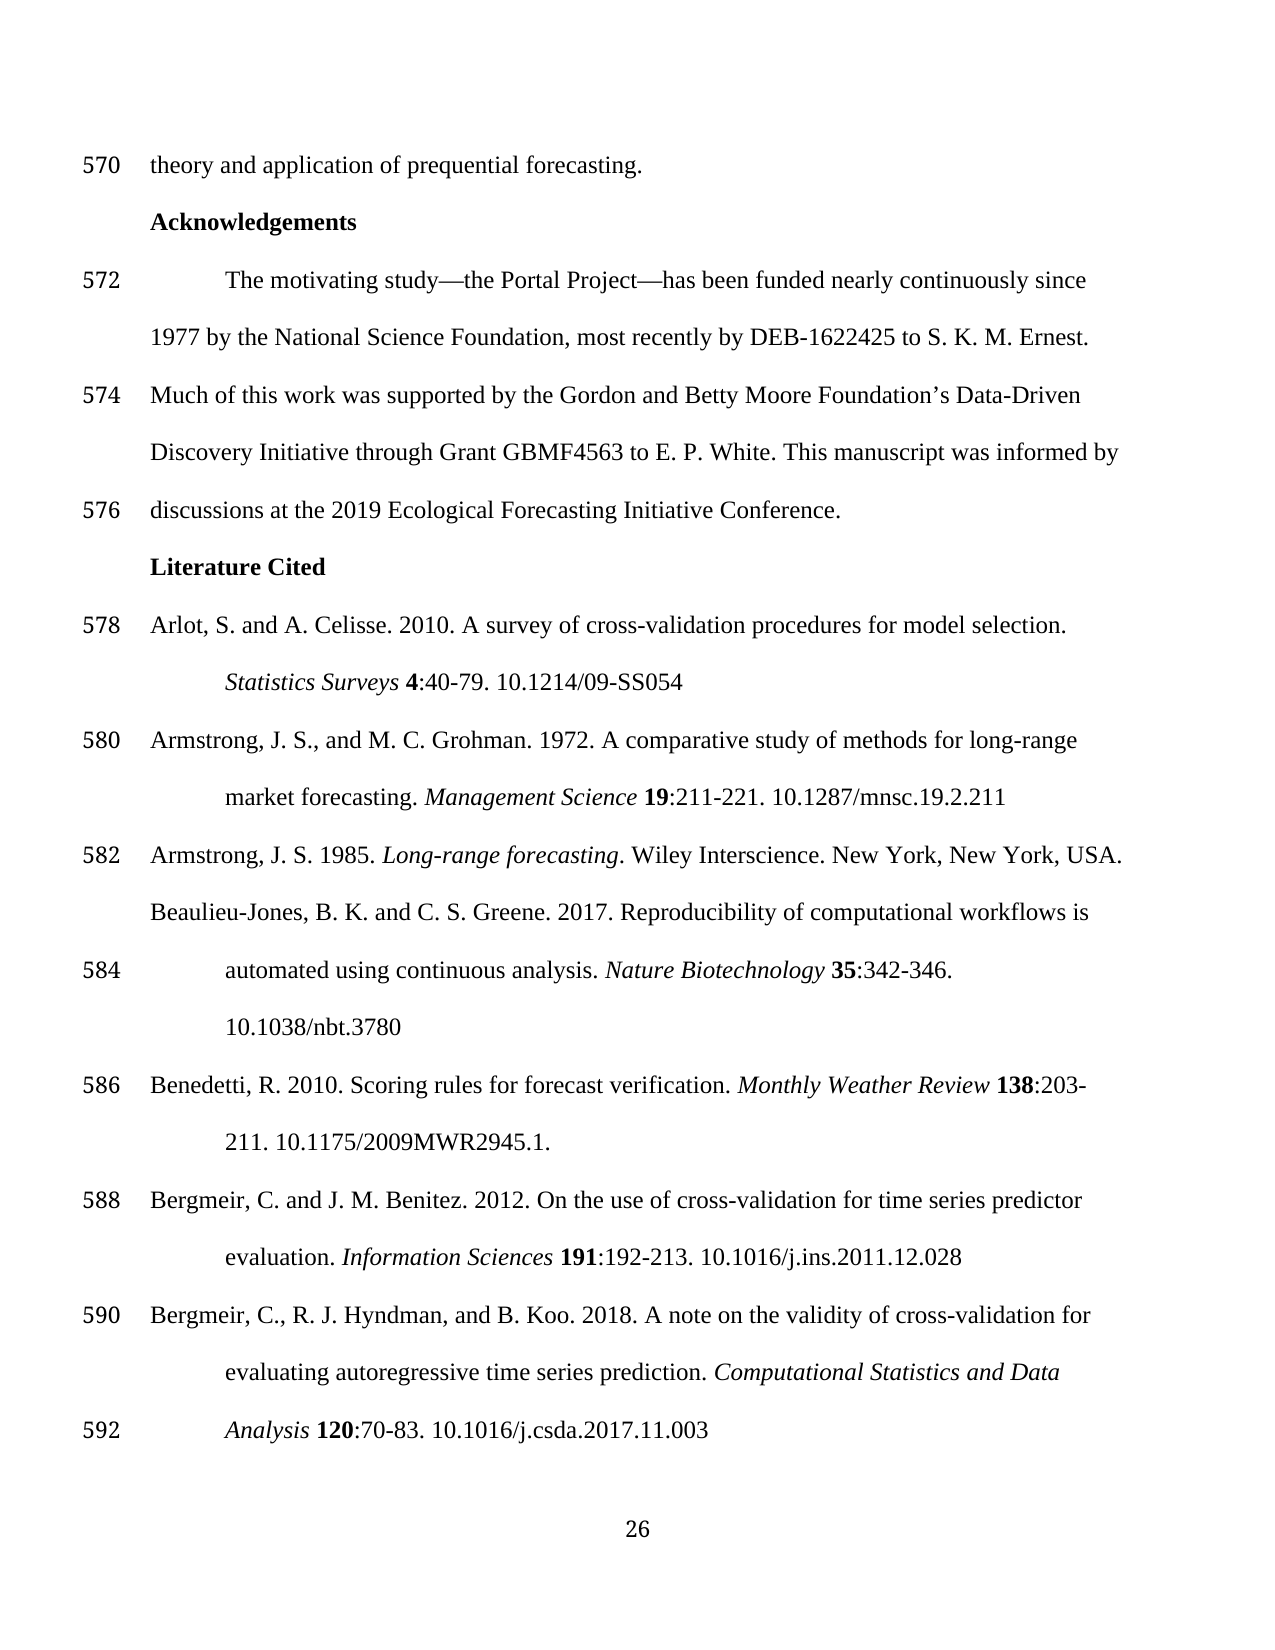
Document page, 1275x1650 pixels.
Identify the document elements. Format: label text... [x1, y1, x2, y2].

text Acknowledgements [150, 207, 1125, 236]
text Arlot, S. and A. Celisse. 2010. A survey of cross-validation procedures for model selection. Statistics Surveys 4:40-79. 10.1214/09-SS054 [150, 610, 1125, 696]
text The motivating study—the Portal Project—has been funded nearly continuously since 1977 by the National Science Foundation, most recently by DEB-1622425 to S. K. M. Ernest. Much of this work was supported by the Gordon and Betty Moore Foundation’s Data-Driven Discovery Initiative through Grant GBMF4563 to E. P. White. This manuscript was informed by discussions at the 2019 Ecological Forecasting Initiative Conference. [150, 265, 1125, 524]
text Armstrong, J. S., and M. C. Grohman. 1972. A comparative study of methods for long-range market forecasting. Management Science 19:211-221. 10.1287/mnsc.19.2.211 [150, 725, 1125, 811]
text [150, 150, 1125, 179]
text Literature Cited [150, 552, 1125, 581]
text Benedetti, R. 2010. Scoring rules for forecast verification. Monthly Weather Review 138:203-211. 10.1175/2009MWR2945.1. [150, 1070, 1125, 1156]
text Armstrong, J. S. 1985. Long-range forecasting. Wiley Interscience. New York, New York, USA. [150, 840, 1125, 869]
text Bergmeir, C. and J. M. Benitez. 2012. On the use of cross-validation for time series predictor evaluation. Information Sciences 191:192-213. 10.1016/j.ins.2011.12.028 [150, 1185, 1125, 1271]
text Beaulieu‐Jones, B. K. and C. S. Greene. 2017. Reproducibility of computational workflows is automated using continuous analysis. Nature Biotechnology 35:342-346. 10.1038/nbt.3780 [150, 897, 1125, 1041]
text Bergmeir, C., R. J. Hyndman, and B. Koo. 2018. A note on the validity of cross-validation for evaluating autoregressive time series prediction. Computational Statistics and Data Analysis 120:70-83. 10.1016/j.csda.2017.11.003 [150, 1300, 1125, 1444]
